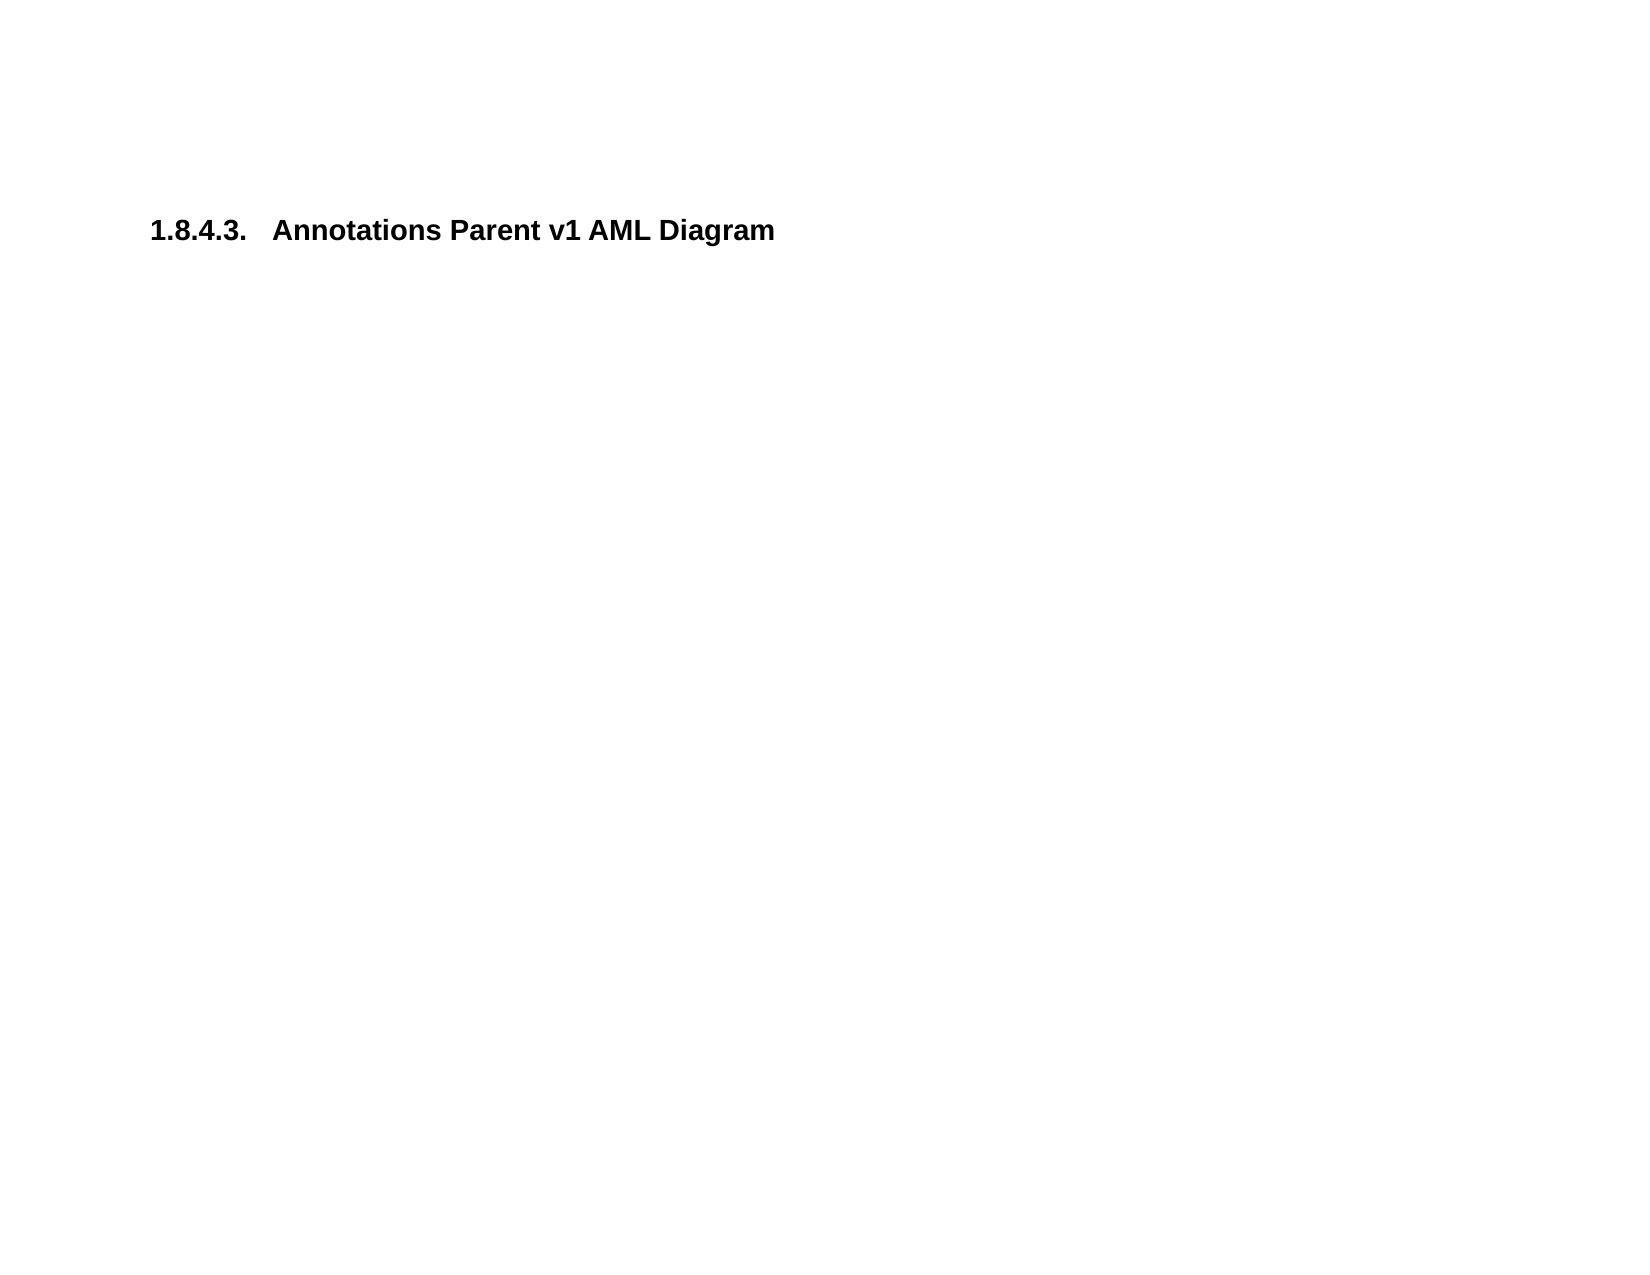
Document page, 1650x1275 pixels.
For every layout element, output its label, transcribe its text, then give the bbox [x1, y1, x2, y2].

subtitle Annotations Parent v1 AML Diagram [150, 213, 1500, 246]
